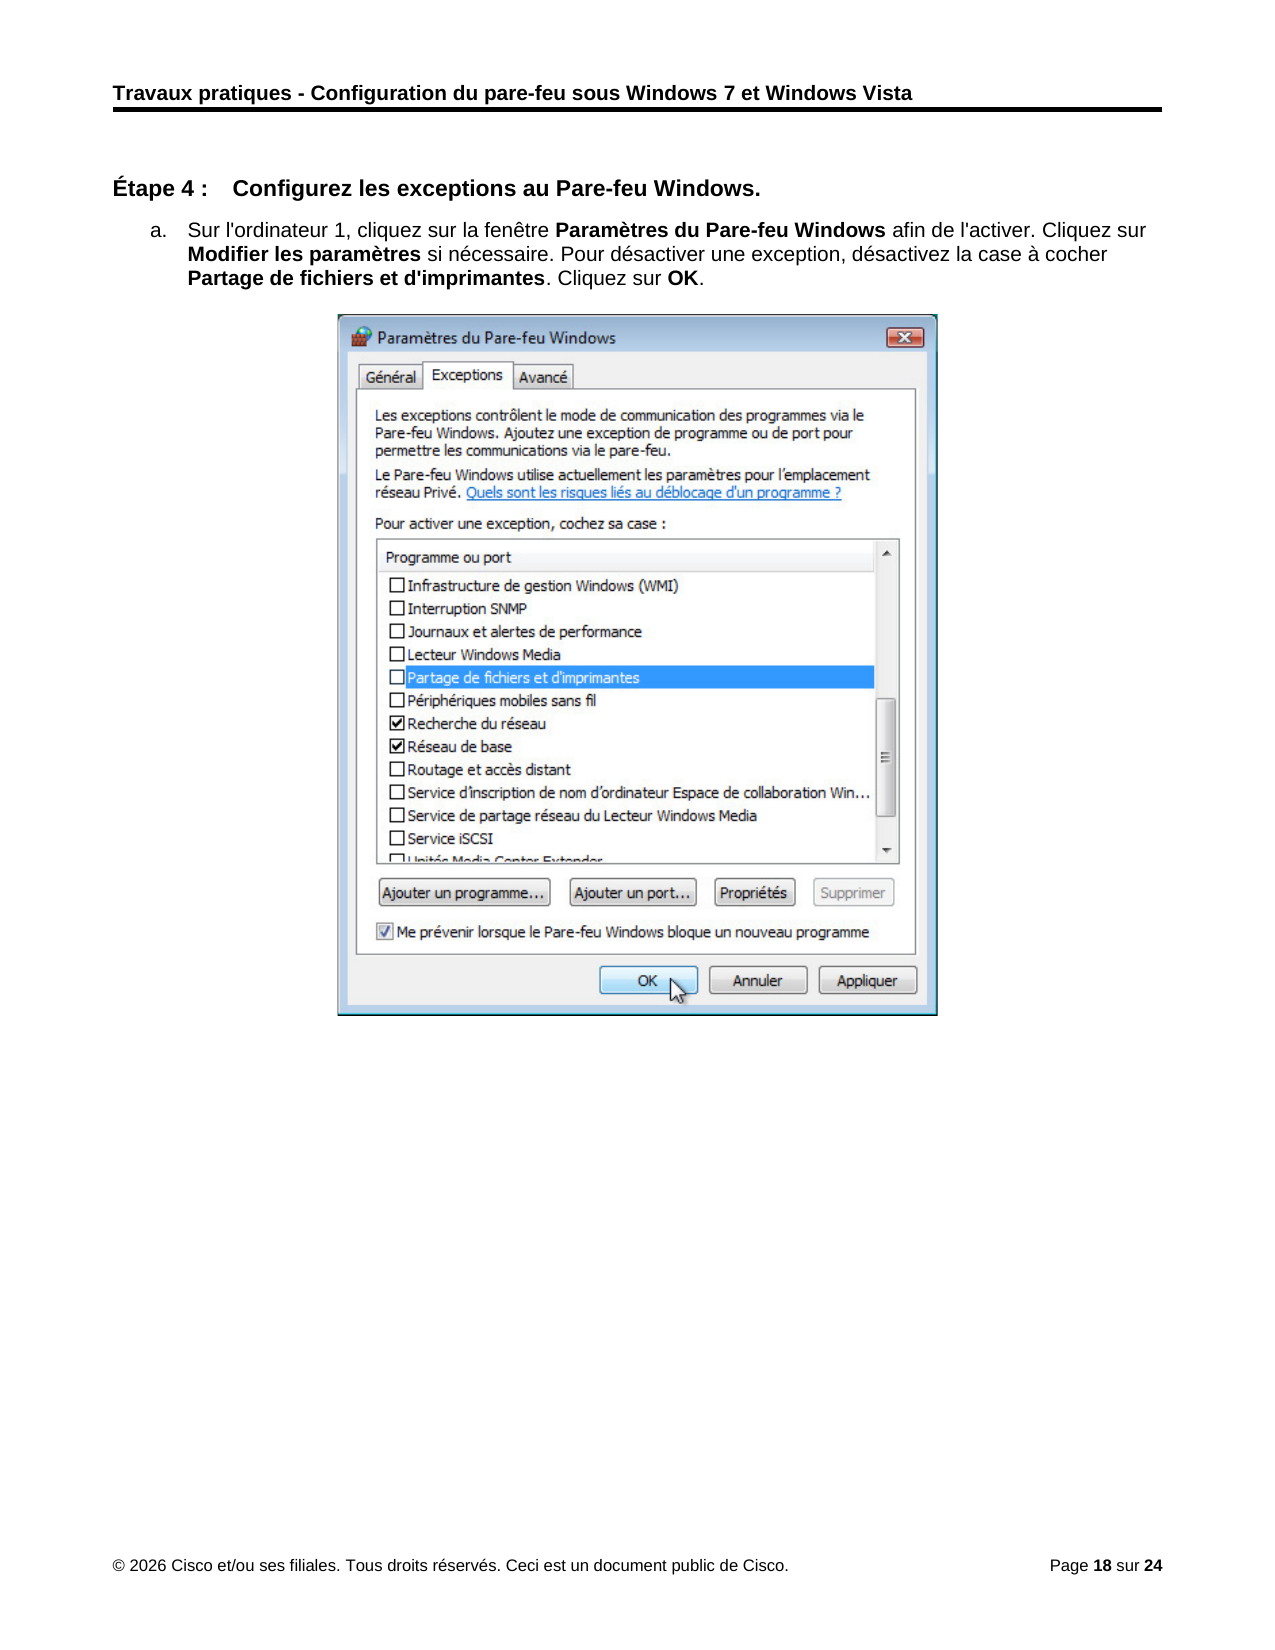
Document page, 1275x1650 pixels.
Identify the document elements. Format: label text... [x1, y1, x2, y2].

picture [337, 314, 938, 1016]
text Configurez les exceptions au Pare-feu Windows. [112, 175, 1162, 201]
text Sur l'ordinateur 1, cliquez sur la fenêtre Paramètres du Pare-feu Windows afin de l'activer. Cliquez sur Modifier les paramètres si nécessaire. Pour désactiver une exception, désactivez la case à cocher Partage de fichiers et d'imprimantes. Cliquez sur OK. [150, 218, 1162, 289]
